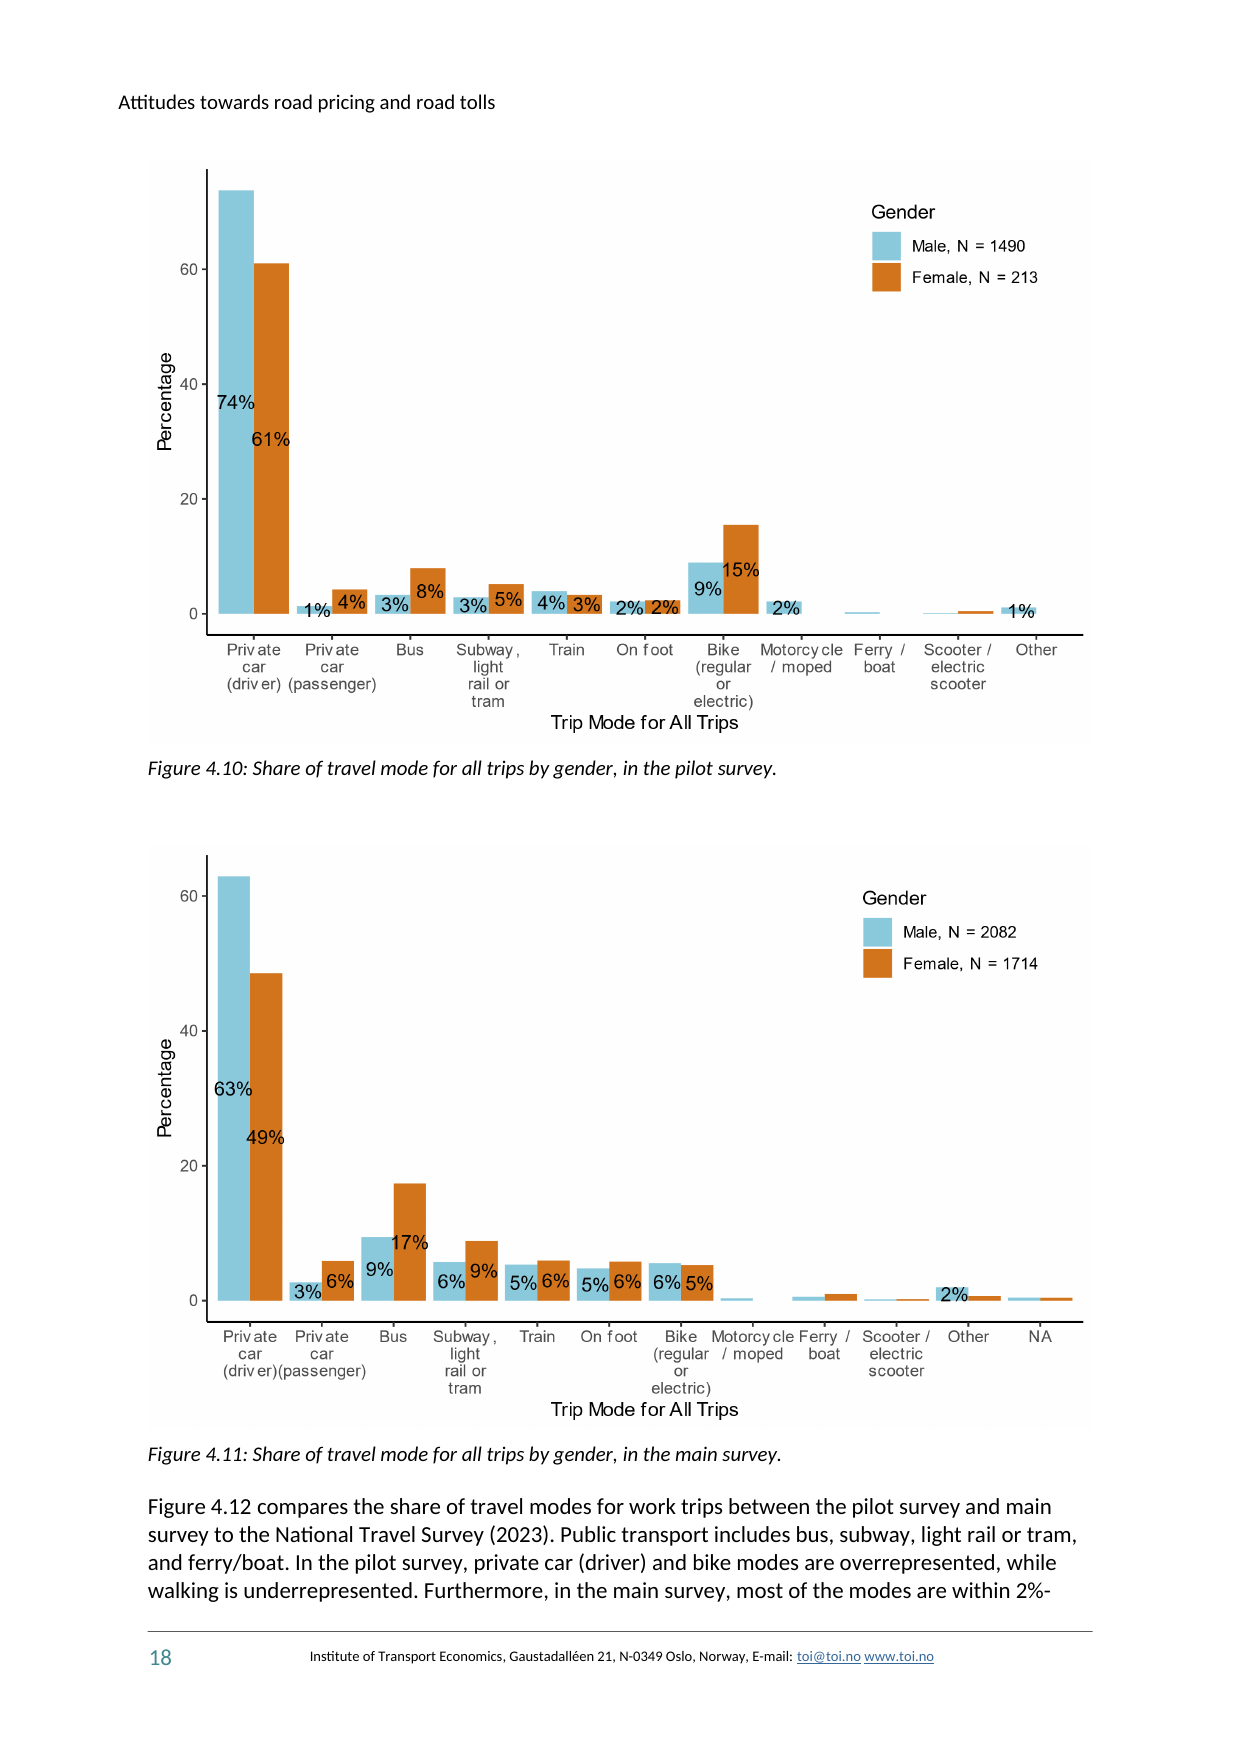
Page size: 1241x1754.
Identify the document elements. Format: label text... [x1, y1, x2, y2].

picture [147, 159, 1093, 743]
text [148, 1492, 1092, 1604]
picture [147, 846, 1093, 1430]
